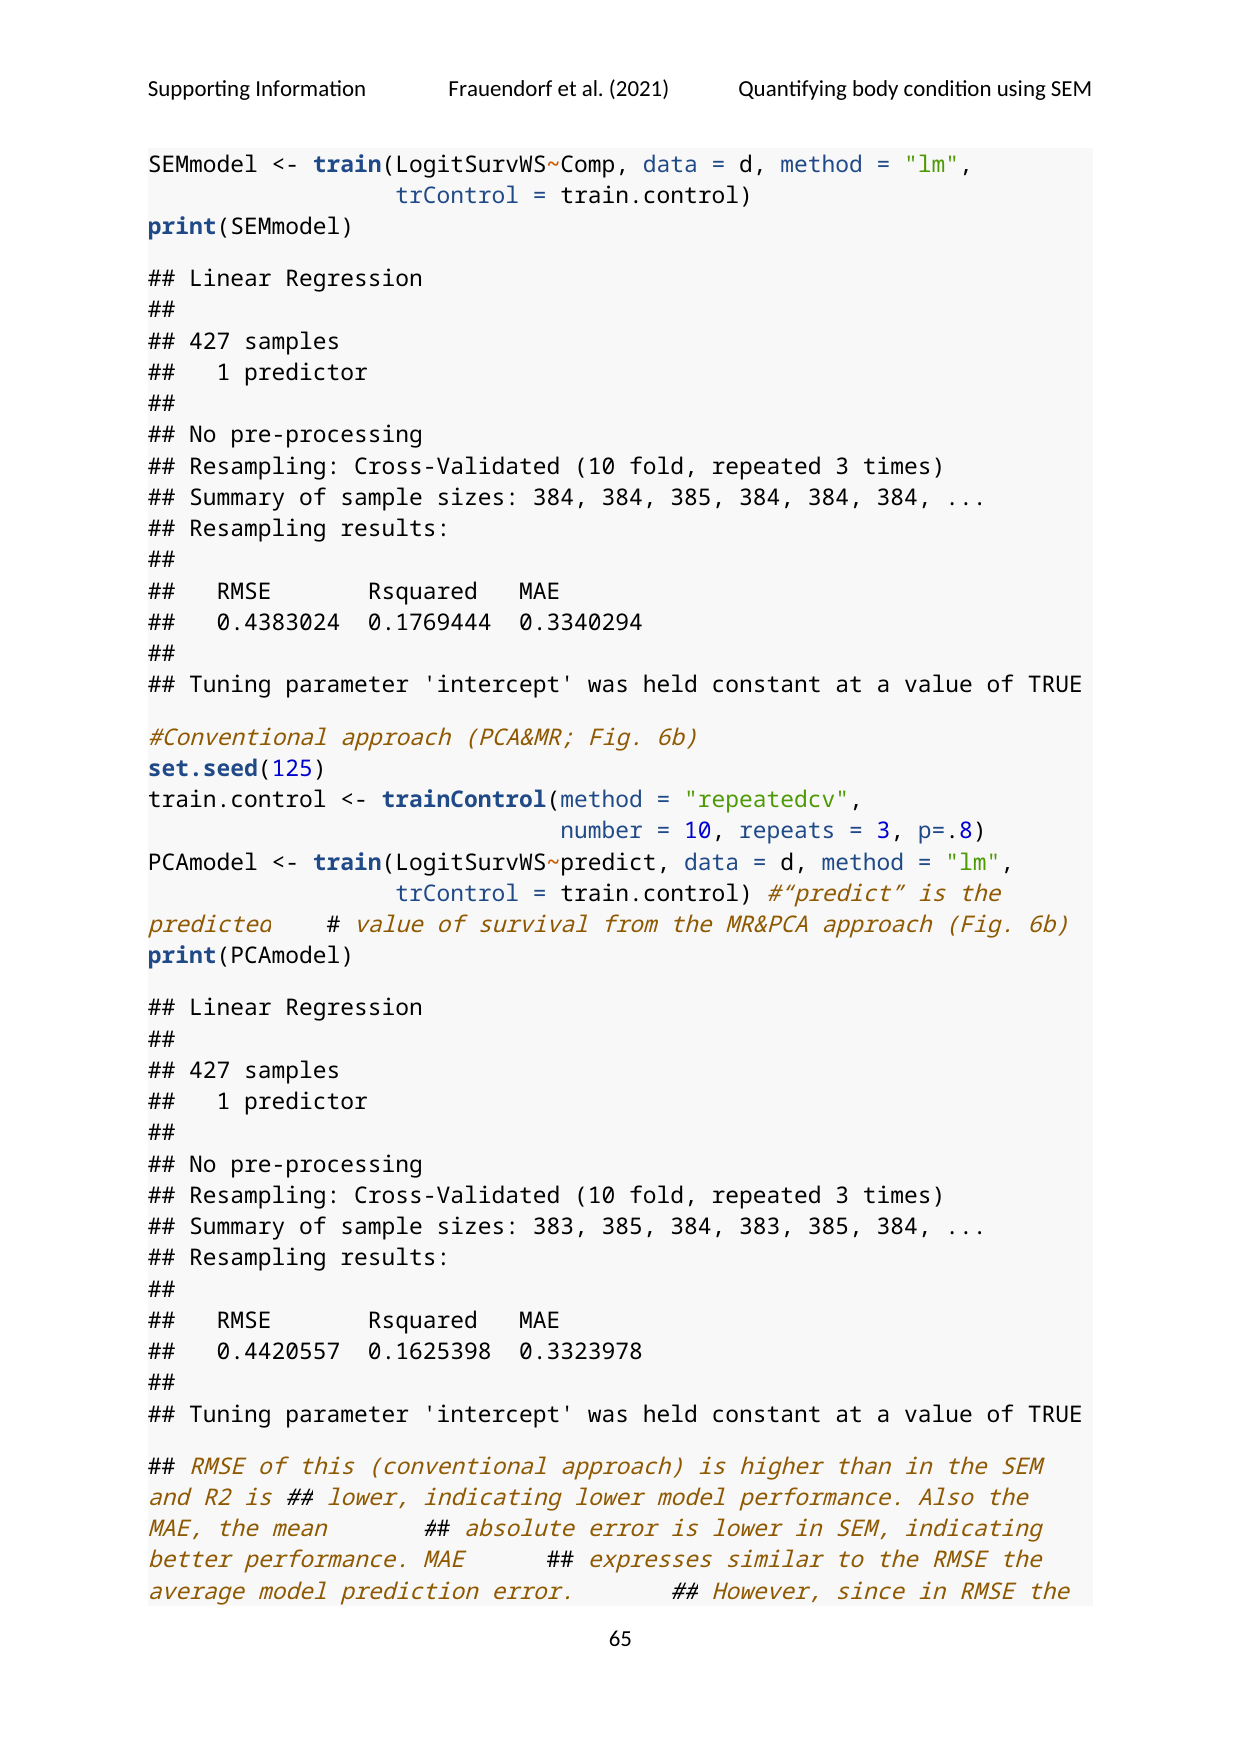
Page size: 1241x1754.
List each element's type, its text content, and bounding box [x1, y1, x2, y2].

text ## Linear Regression ## ## 427 samples ## 1 predictor ## ## No pre-processing ## Resampling: Cross-Validated (10 fold, repeated 3 times) ## Summary of sample sizes: 383, 385, 384, 383, 385, 384, ... ## Resampling results: ## ## RMSE Rsquared MAE ## 0.4420557 0.1625398 0.3323978 ## ## Tuning parameter 'intercept' was held constant at a value of TRUE [175, 991, 1093, 1429]
text ## Linear Regression ## ## 427 samples ## 1 predictor ## ## No pre-processing ## Resampling: Cross-Validated (10 fold, repeated 3 times) ## Summary of sample sizes: 384, 384, 385, 384, 384, 384, ... ## Resampling results: ## ## RMSE Rsquared MAE ## 0.4383024 0.1769444 0.3340294 ## ## Tuning parameter 'intercept' was held constant at a value of TRUE [148, 262, 1093, 700]
text #Conventional approach (PCA&MR; Fig. 6b) set.seed(125) train.control <- trainControl(method = "repeatedcv", number = 10, repeats = 3, p=.8) PCAmodel <- train(LogitSurvWS~predict, data = d, method = "lm", trControl = train.control) #“predict” is the predicted # value of survival from the MR&PCA approach (Fig. 6b) print(PCAmodel) [326, 721, 1093, 971]
